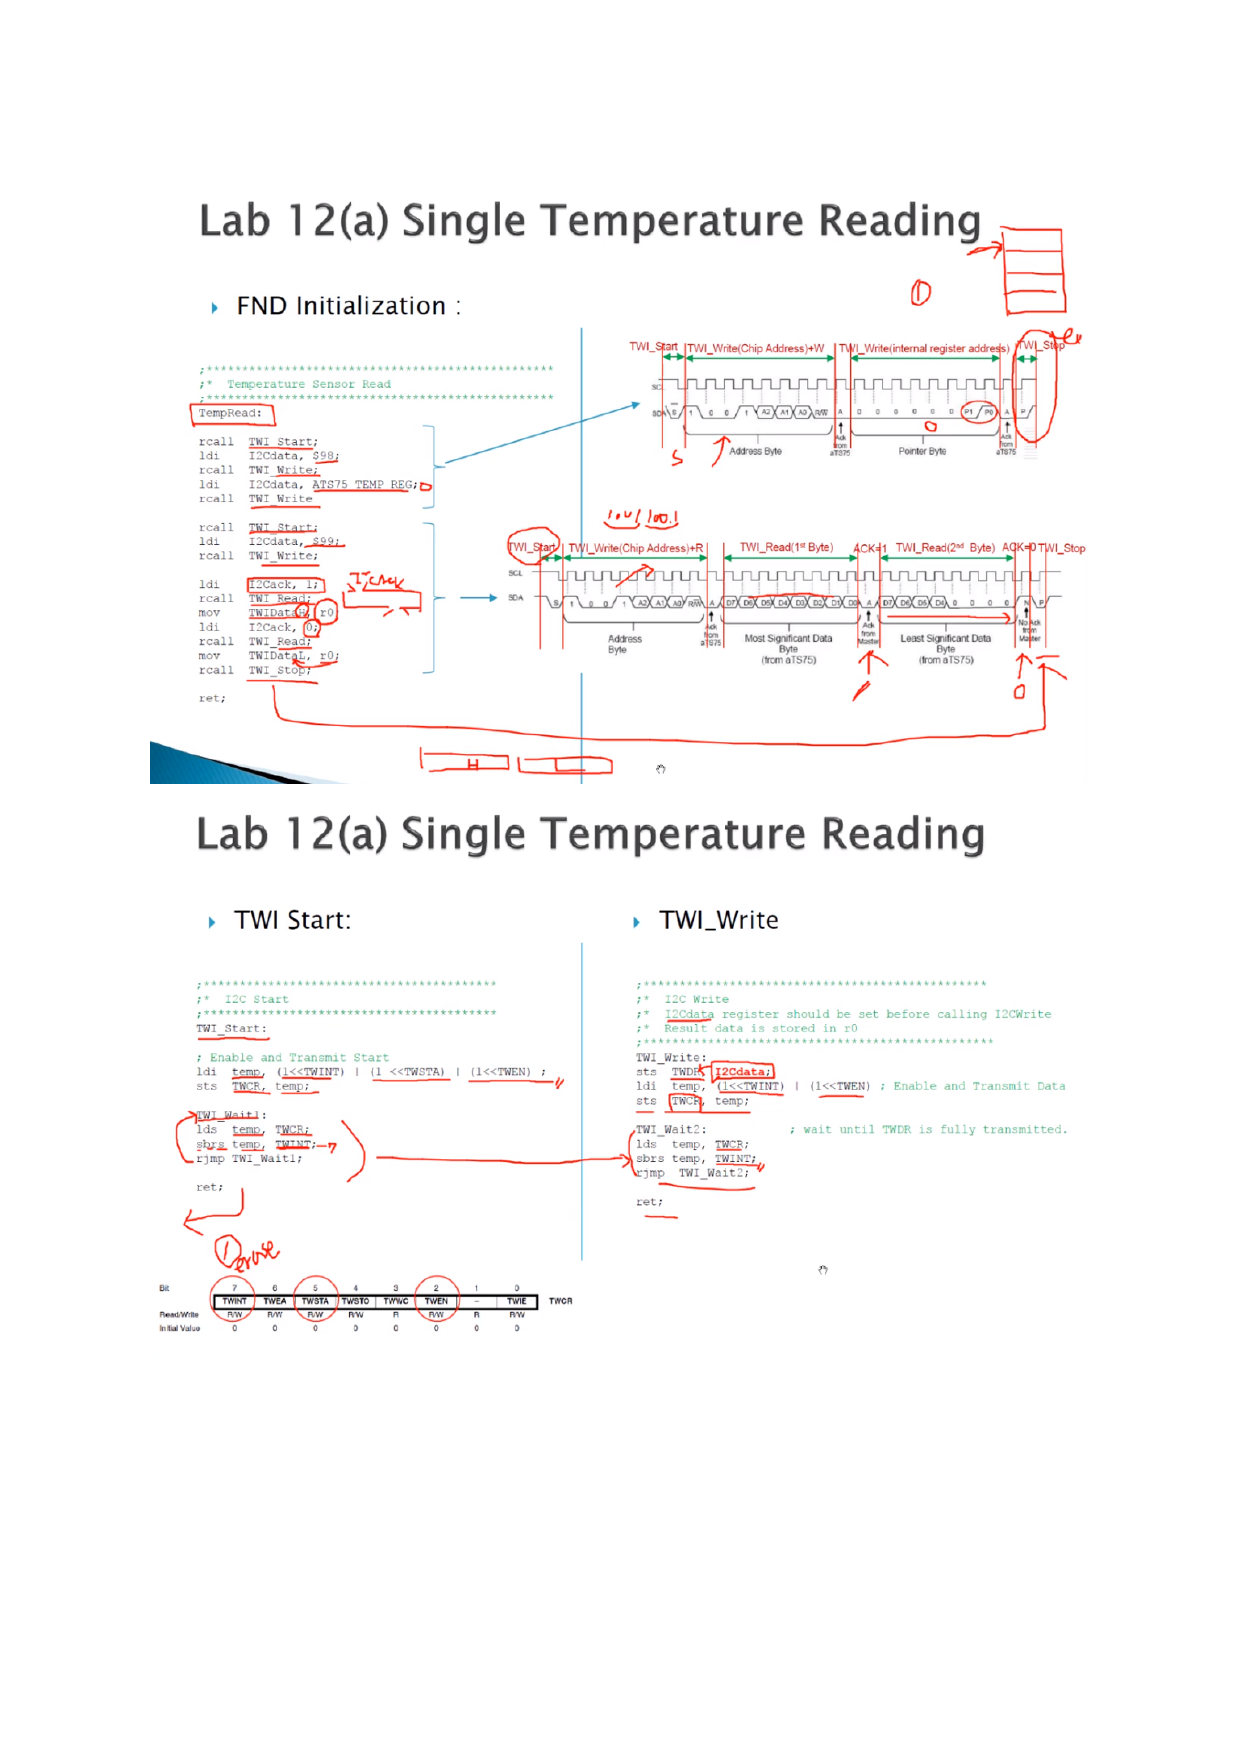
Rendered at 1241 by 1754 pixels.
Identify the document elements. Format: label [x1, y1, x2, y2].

picture [150, 786, 1091, 1358]
picture [150, 177, 1091, 784]
